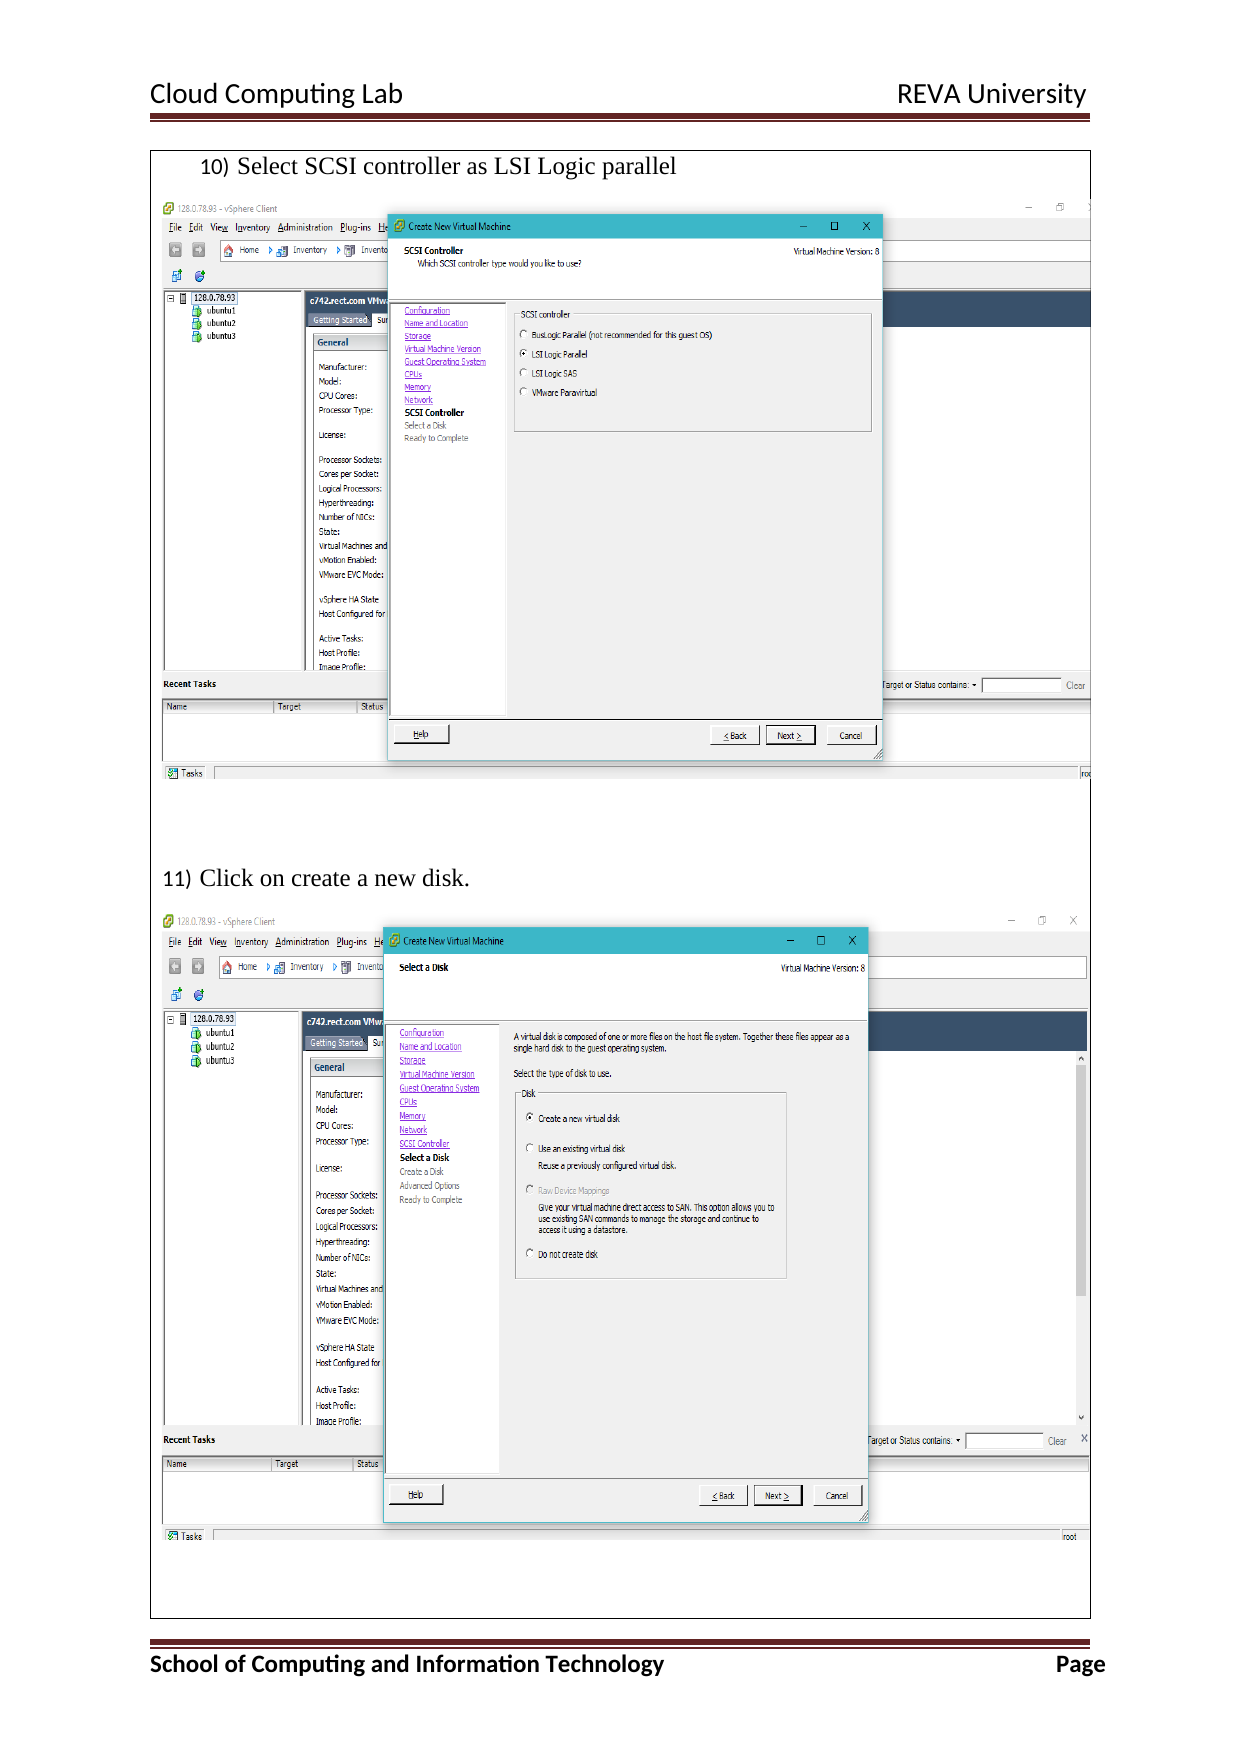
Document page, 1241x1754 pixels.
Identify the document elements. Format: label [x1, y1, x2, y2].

table_cell [151, 151, 1090, 1618]
picture [161, 199, 1091, 779]
picture [161, 911, 1090, 1540]
